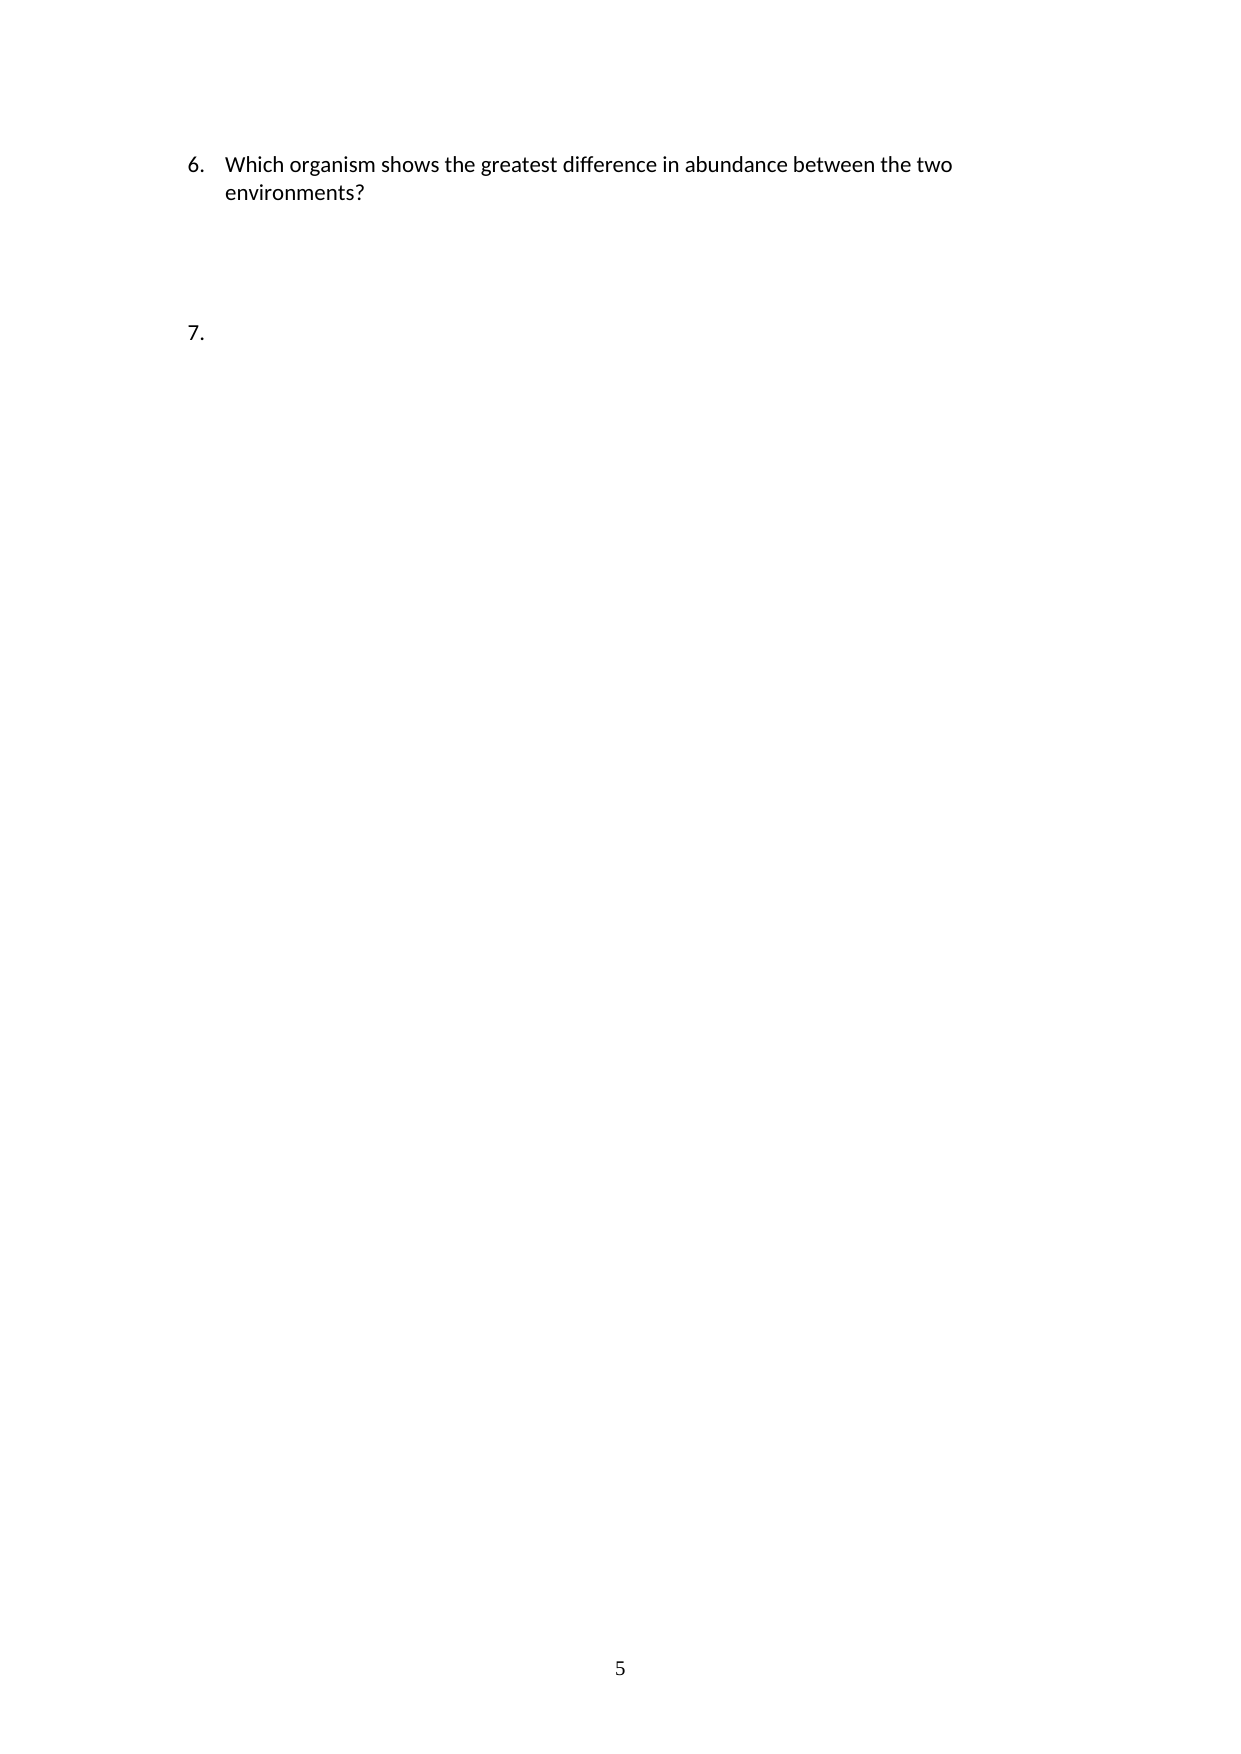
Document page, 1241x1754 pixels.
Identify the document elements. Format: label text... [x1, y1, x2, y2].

list Which organism shows the greatest difference in abundance between the two environments? [187, 150, 1090, 206]
